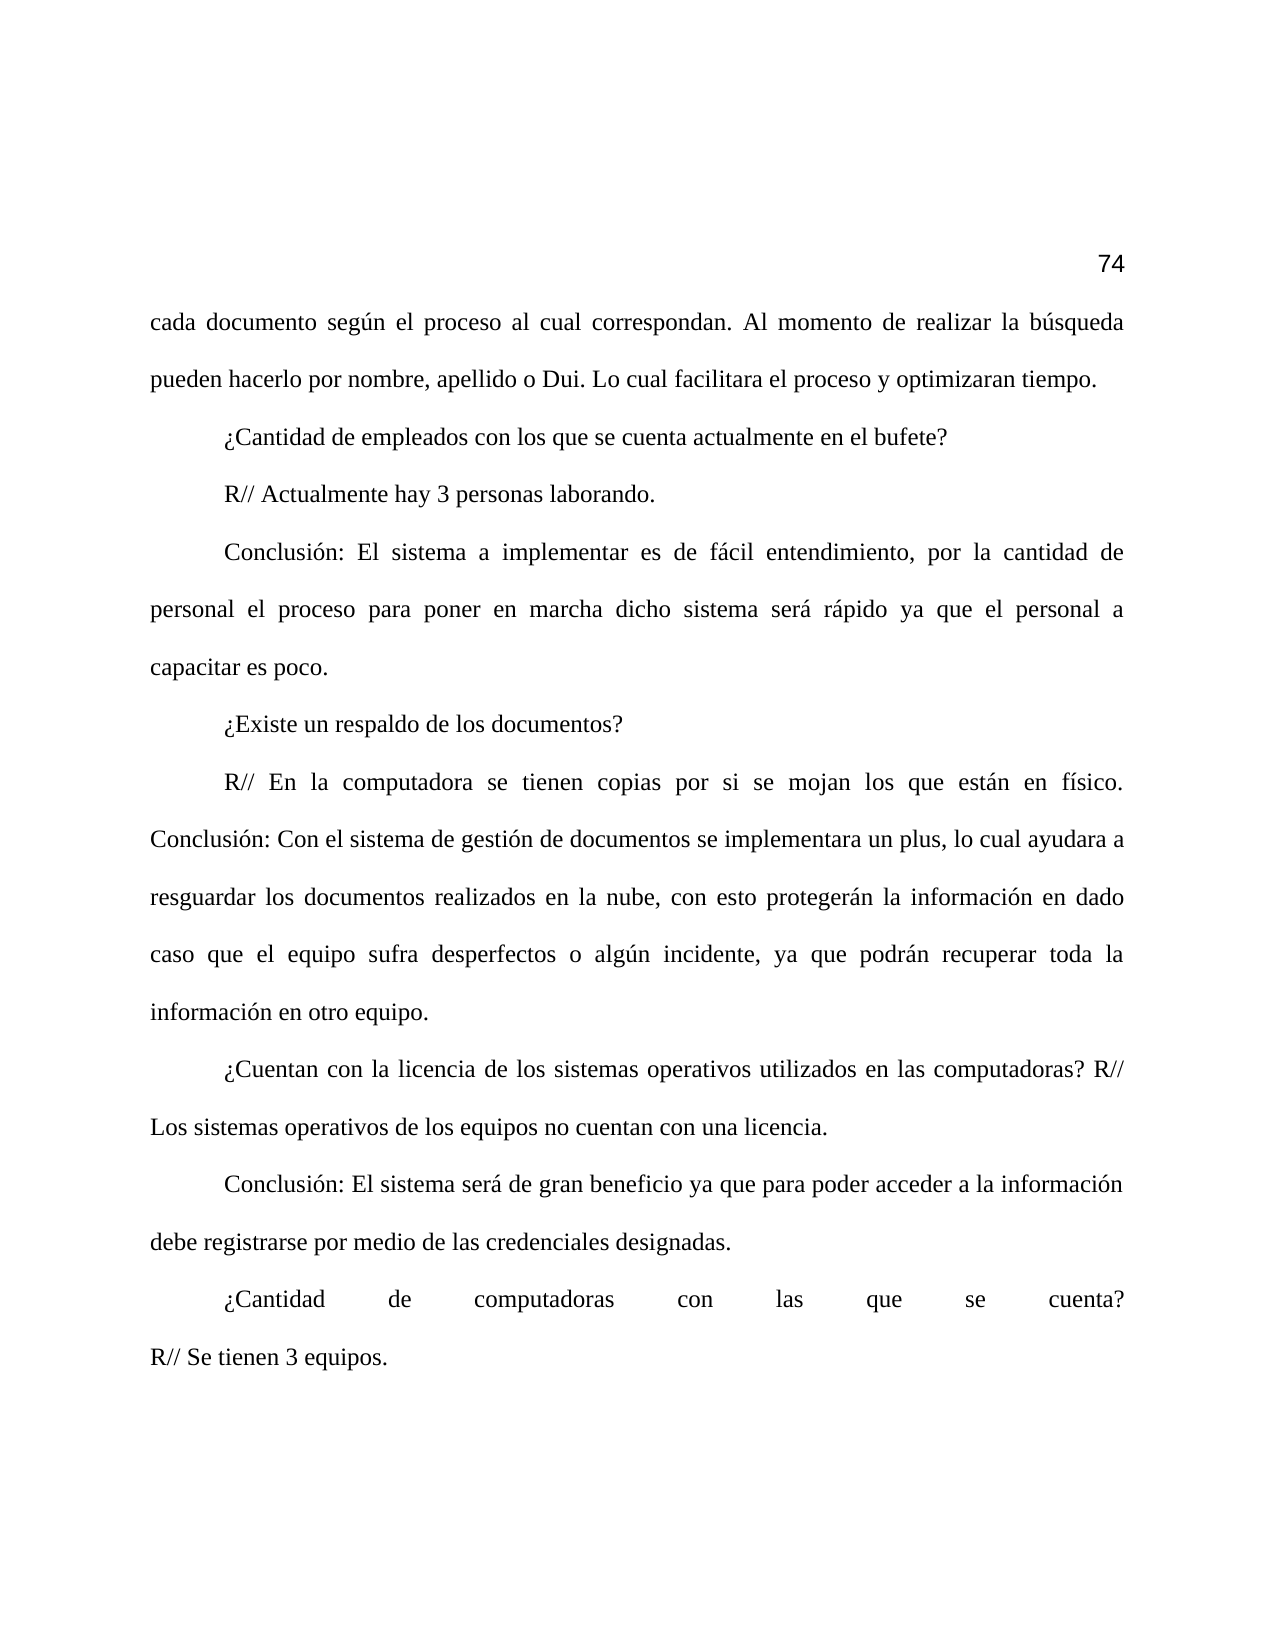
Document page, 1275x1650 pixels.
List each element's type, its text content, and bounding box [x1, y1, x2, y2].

text ¿Existe un respaldo de los documentos? [150, 709, 1125, 738]
text ¿Cantidad de empleados con los que se cuenta actualmente en el bufete? [150, 422, 1125, 451]
text Conclusión: El sistema a implementar es de fácil entendimiento, por la cantidad de personal el proceso para poner en marcha dicho sistema será rápido ya que el personal a capacitar es poco. [150, 537, 1125, 681]
text R// En la computadora se tienen copias por si se mojan los que están en físico. Conclusión: Con el sistema de gestión de documentos se implementara un plus, lo cual ayudara a resguardar los documentos realizados en la nube, con esto protegerán la información en dado caso que el equipo sufra desperfectos o algún incidente, ya que podrán recuperar toda la información en otro equipo. [150, 767, 1125, 1026]
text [150, 307, 1125, 393]
text R// Actualmente hay 3 personas laborando. [150, 479, 1125, 508]
text ¿Cantidad de computadoras con las que se cuenta? R// Se tienen 3 equipos. [150, 1284, 1125, 1371]
text Conclusión: El sistema será de gran beneficio ya que para poder acceder a la información debe registrarse por medio de las credenciales designadas. [150, 1169, 1125, 1256]
text ¿Cuentan con la licencia de los sistemas operativos utilizados en las computadoras? R// Los sistemas operativos de los equipos no cuentan con una licencia. [150, 1054, 1125, 1141]
